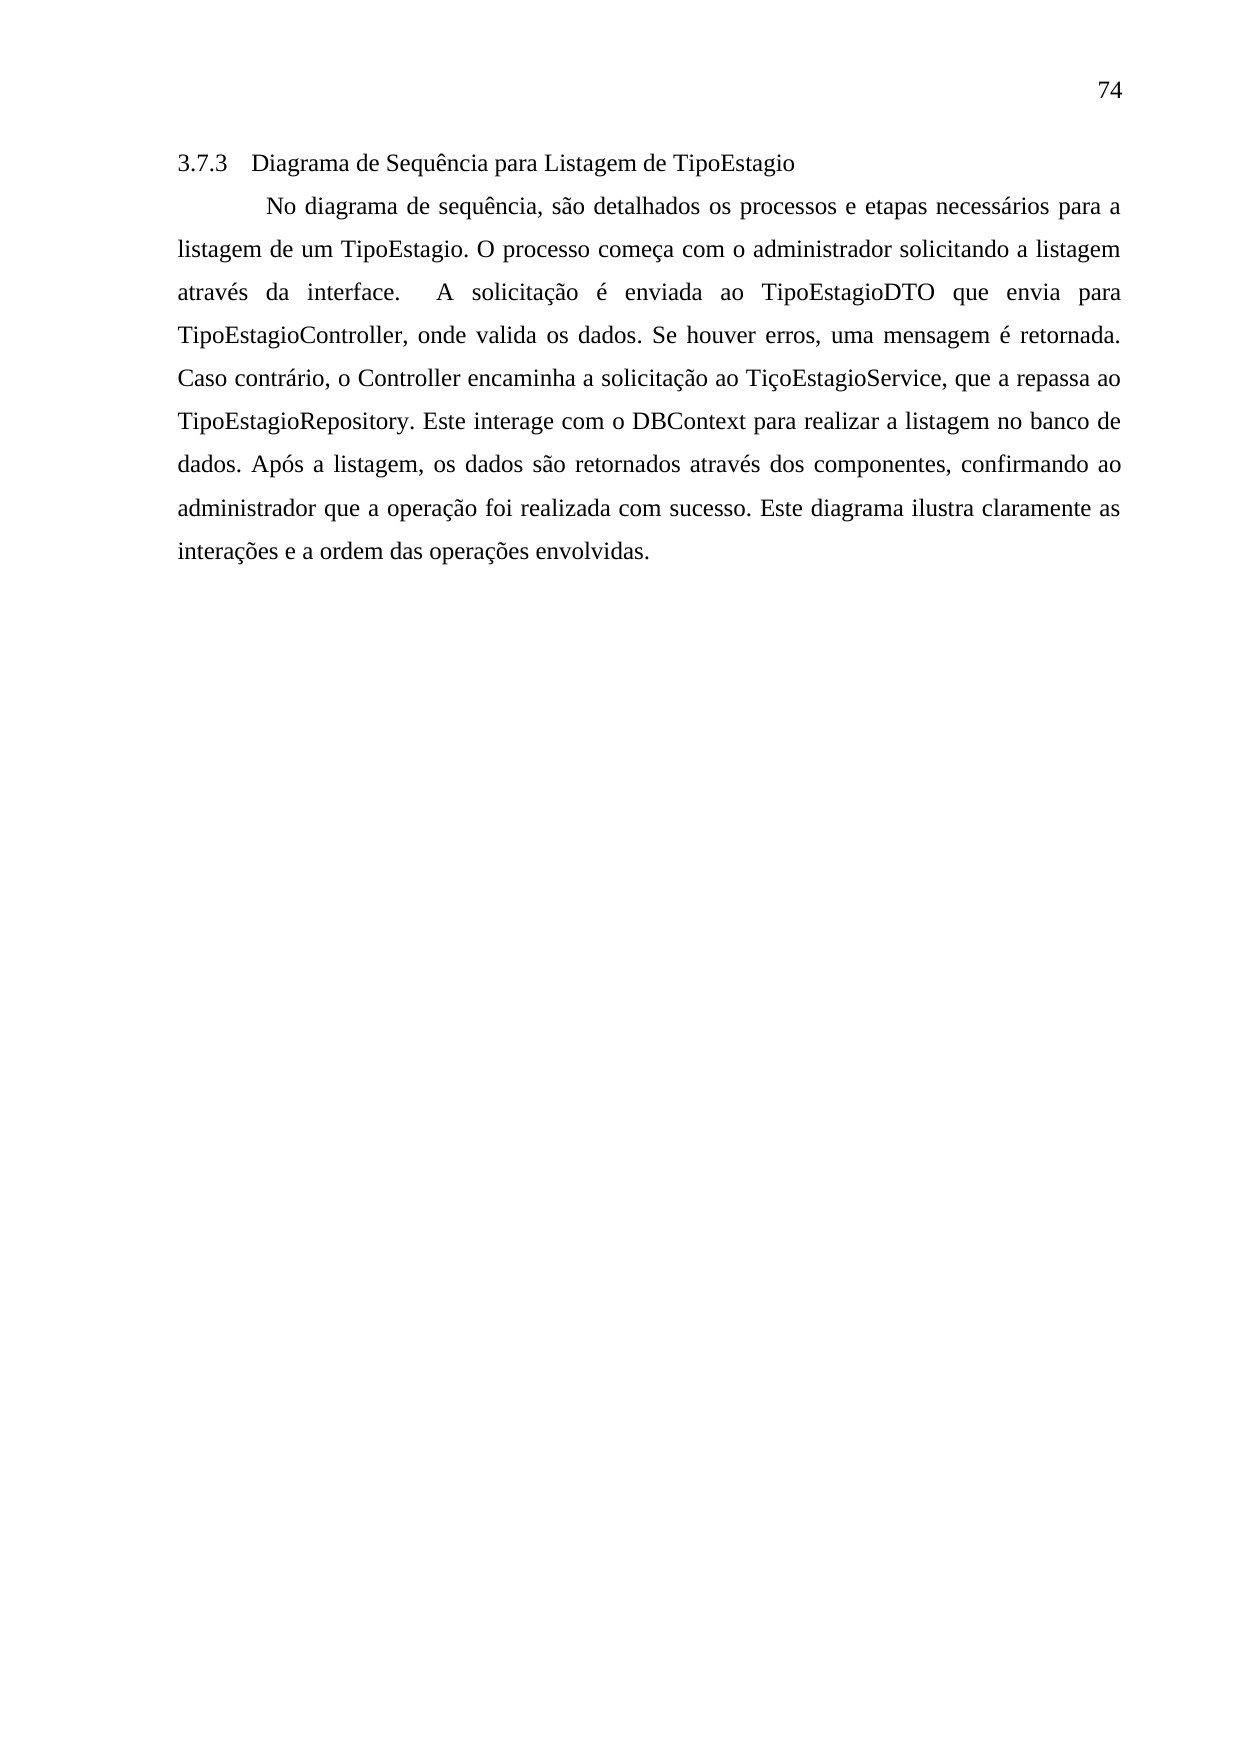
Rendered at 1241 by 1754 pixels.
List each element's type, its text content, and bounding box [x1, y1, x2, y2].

subtitle 3.7.3 Diagrama de Sequência para Listagem de TipoEstagio [177, 148, 1122, 176]
text No diagrama de sequência, são detalhados os processos e etapas necessários para a listagem de um TipoEstagio. O processo começa com o administrador solicitando a listagem através da interface. A solicitação é enviada ao TipoEstagioDTO que envia para TipoEstagioController, onde valida os dados. Se houver erros, uma mensagem é retornada. Caso contrário, o Controller encaminha a solicitação ao TiçoEstagioService, que a repassa ao TipoEstagioRepository. Este interage com o DBContext para realizar a listagem no banco de dados. Após a listagem, os dados são retornados através dos componentes, confirmando ao administrador que a operação foi realizada com sucesso. Este diagrama ilustra claramente as interações e a ordem das operações envolvidas. [177, 191, 1122, 564]
